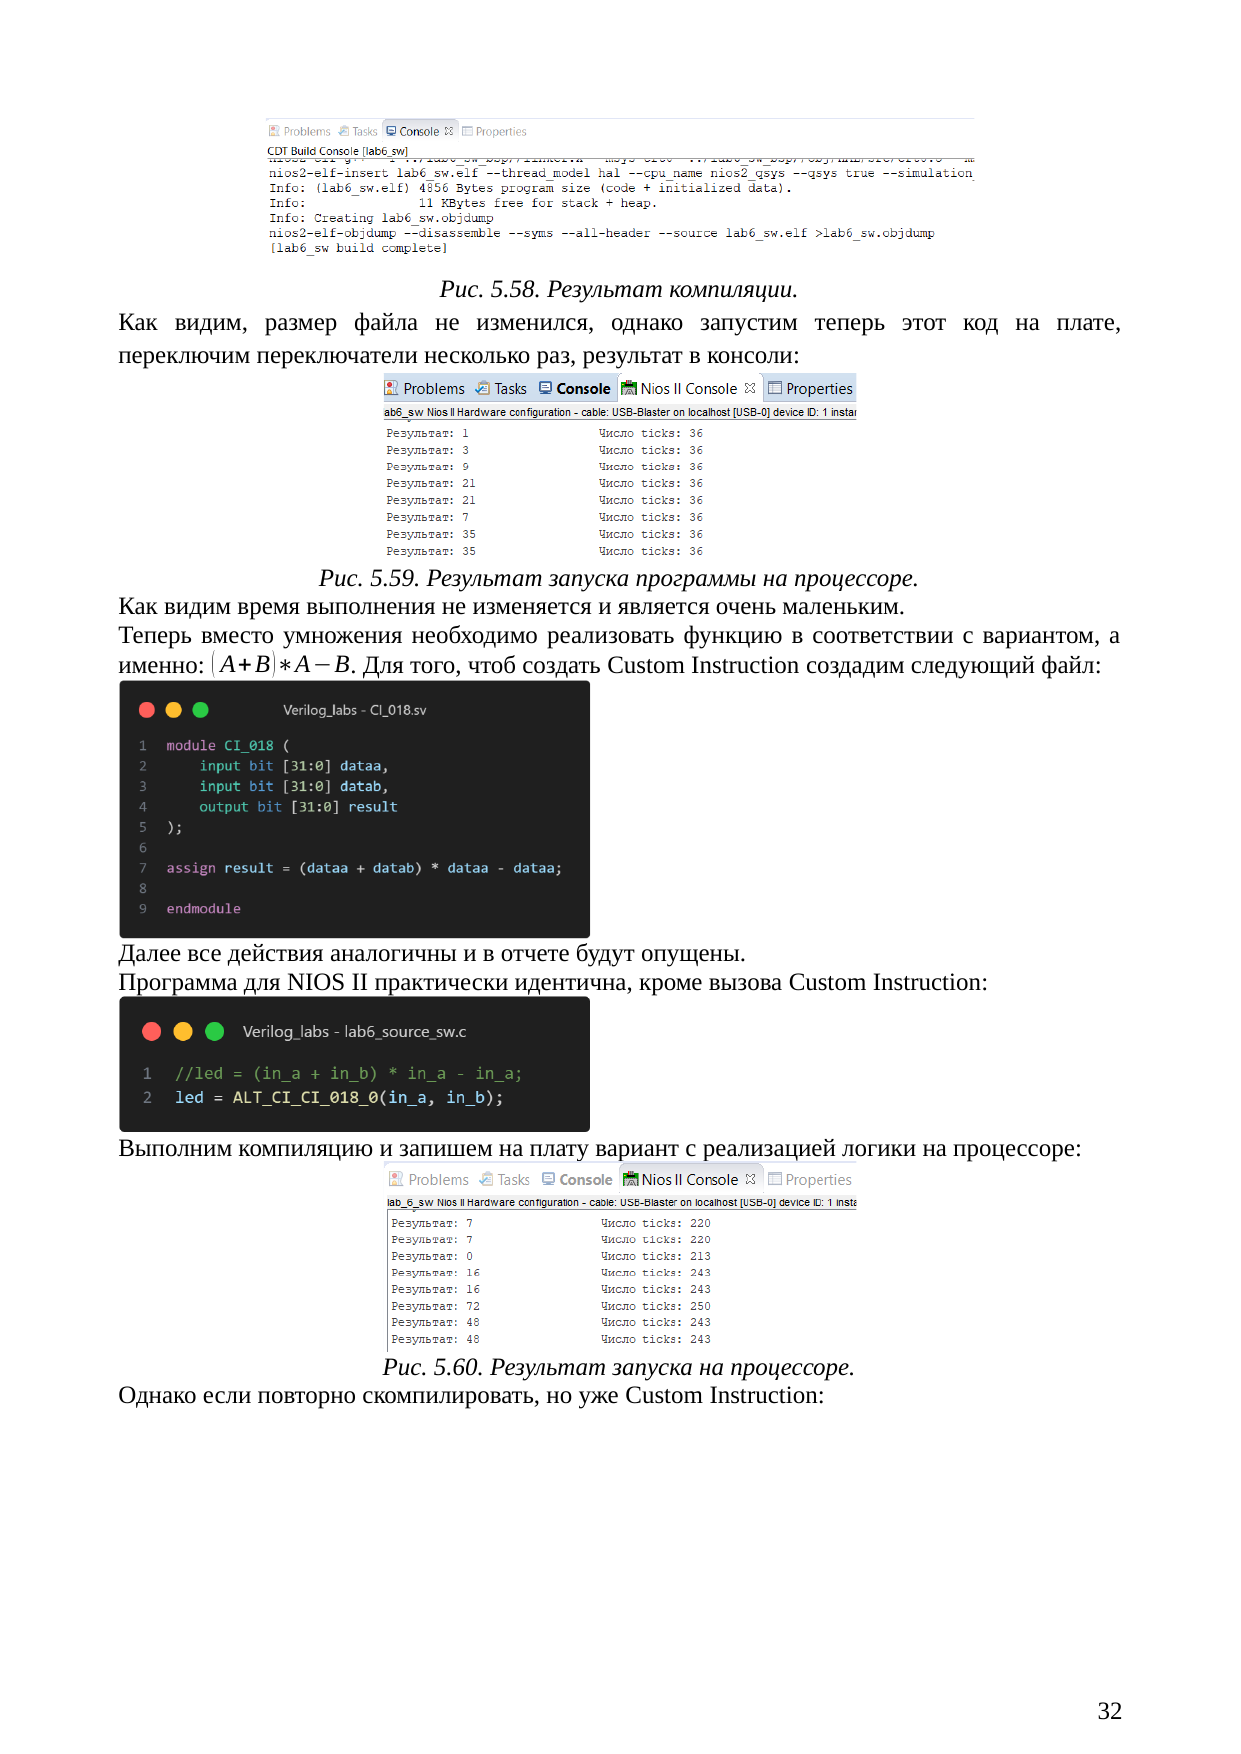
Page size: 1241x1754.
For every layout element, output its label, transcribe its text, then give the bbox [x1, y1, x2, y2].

picture [383, 1161, 857, 1352]
text Выполним компиляцию и запишем на плату вариант с реализацией логики на процессоре: [118, 1133, 1122, 1162]
picture [118, 679, 591, 939]
text Однако если повторно скомпилировать, но уже Custom Instruction: [118, 1381, 1122, 1409]
picture [118, 996, 591, 1133]
picture [383, 373, 857, 563]
text Теперь вместо умножения необходимо реализовать функцию в соответствии с вариантом, а именно: . Для того, чтоб создать Custom Instruction создадим следующий файл: [118, 620, 1122, 679]
text Далее все действия аналогичны и в отчете будут опущены. [118, 938, 1122, 967]
text Программа для NIOS II практически идентична, кроме вызова Custom Instruction: [118, 967, 1122, 996]
picture [265, 118, 975, 270]
text Как видим, размер файла не изменился, однако запустим теперь этот код на плате, переключим переключатели несколько раз, результат в консоли: [118, 307, 1122, 369]
text Как видим время выполнения не изменяется и является очень маленьким. [118, 591, 1122, 620]
